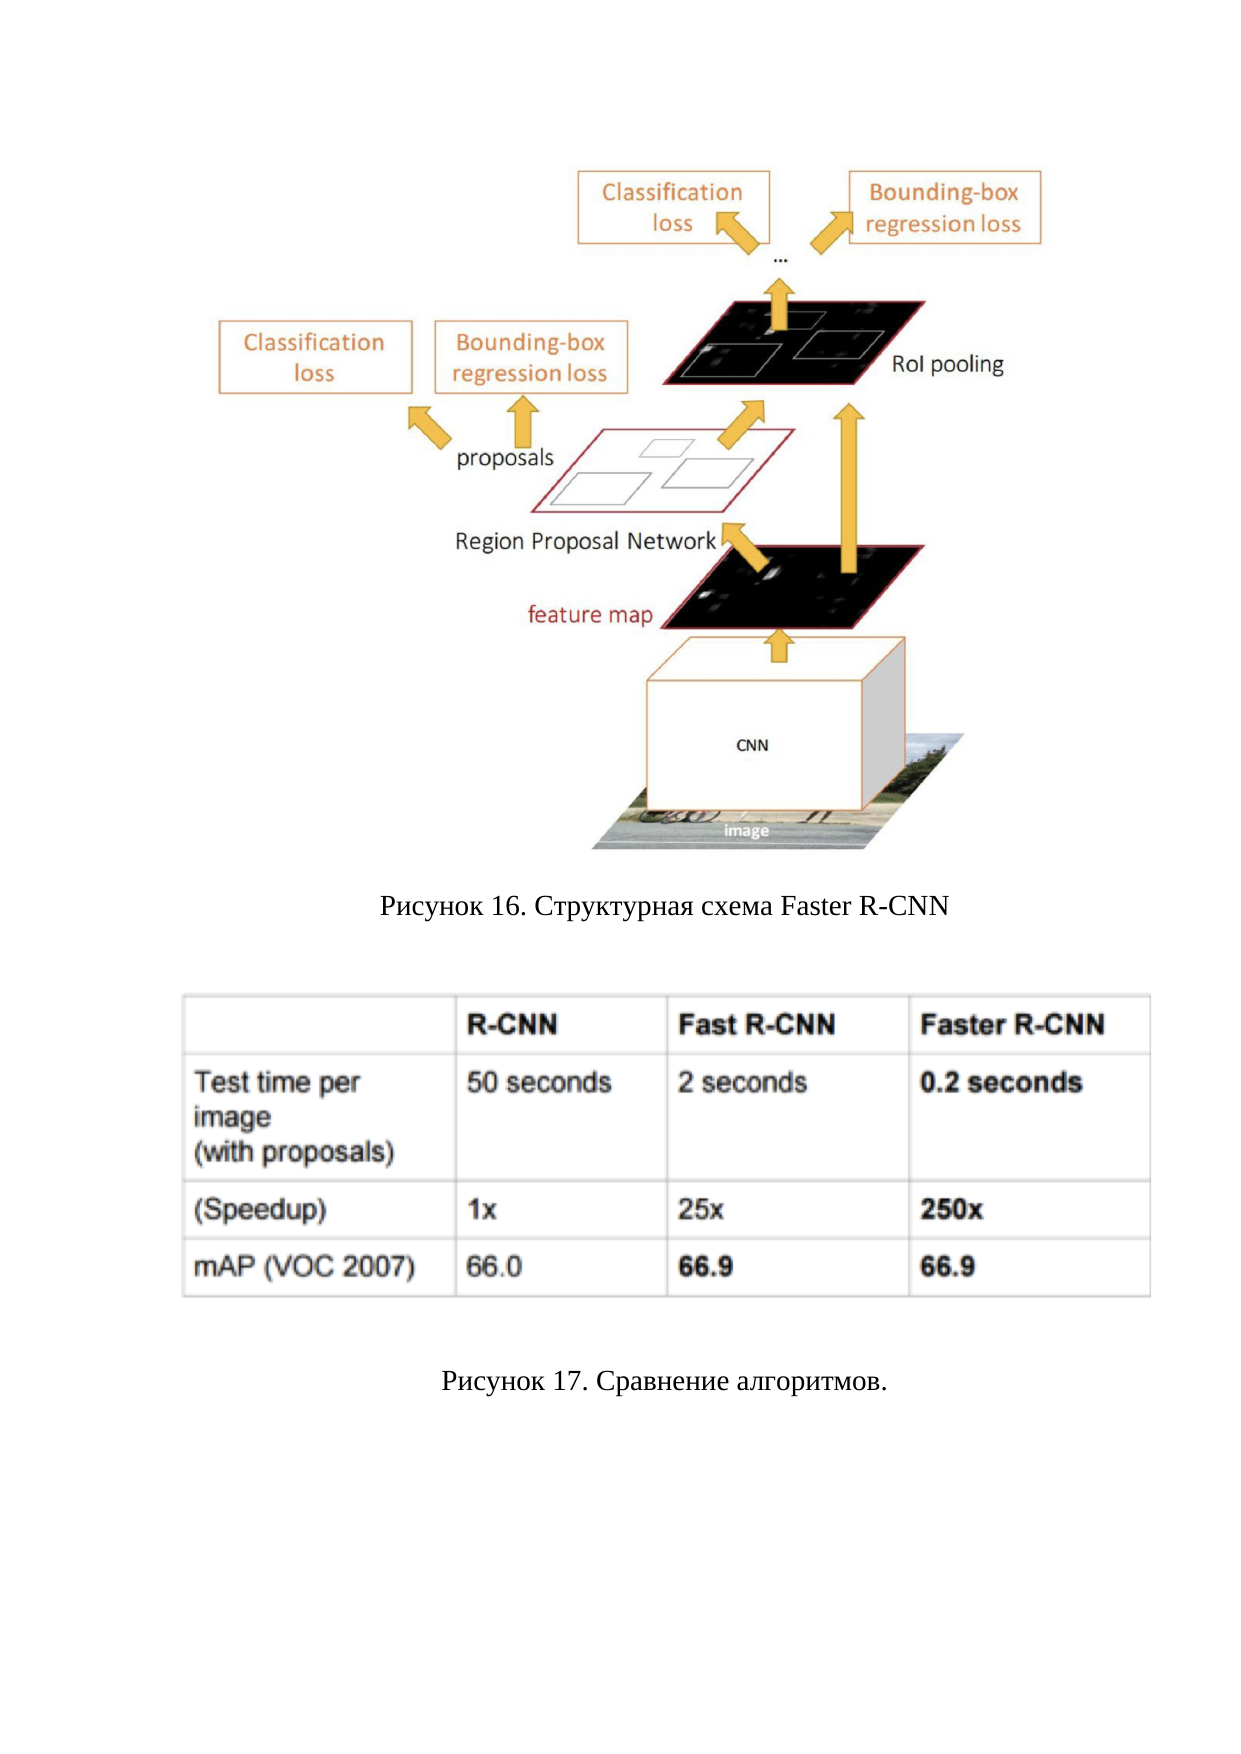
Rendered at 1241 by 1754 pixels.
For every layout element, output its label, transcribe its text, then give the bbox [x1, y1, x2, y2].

text Рисунок 16. Структурная схема Faster R-CNN [177, 888, 1152, 922]
text Рисунок 17. Сравнение алгоритмов. [177, 1363, 1152, 1397]
picture [177, 118, 1099, 874]
picture [177, 988, 1152, 1299]
